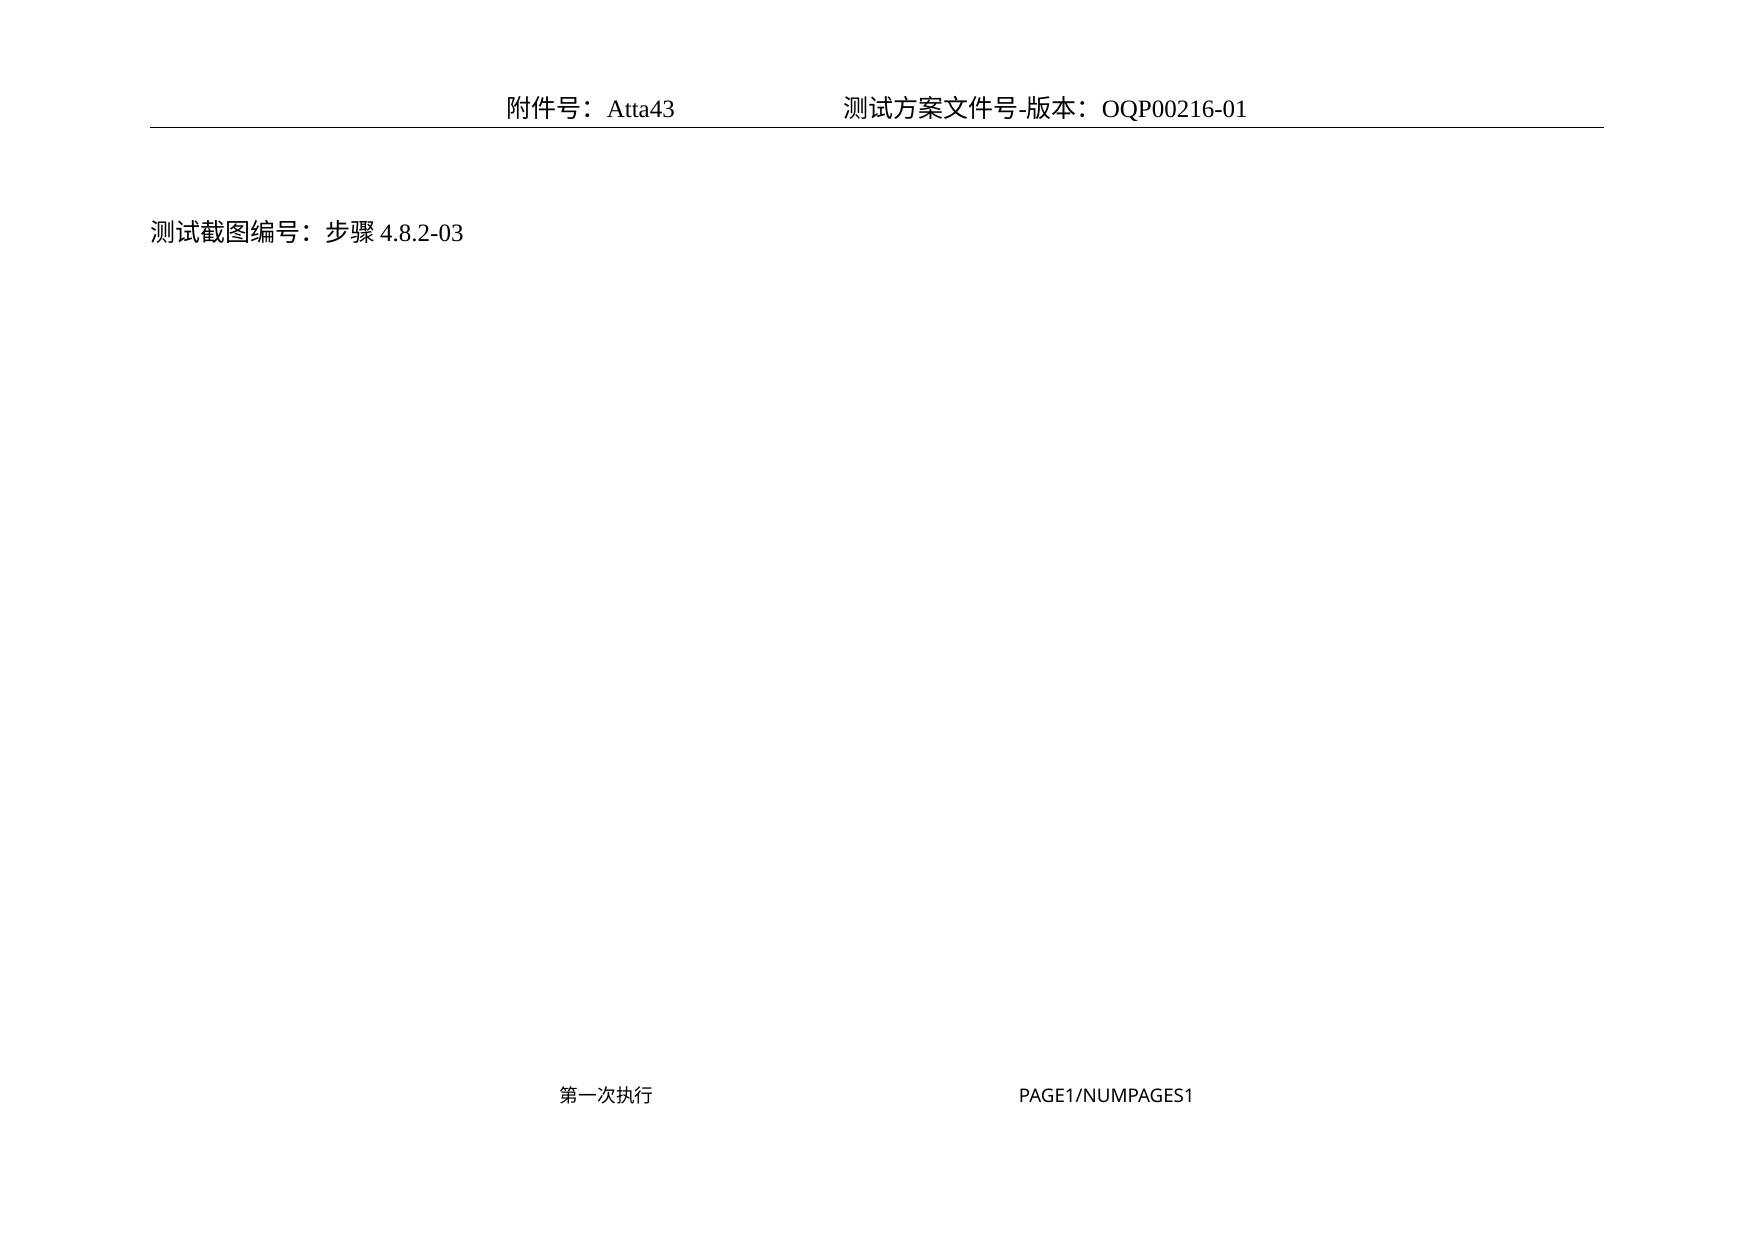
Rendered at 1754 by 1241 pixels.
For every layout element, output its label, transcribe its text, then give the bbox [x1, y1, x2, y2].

text 测试截图编号：步骤4.8.2-03 [150, 198, 1604, 263]
